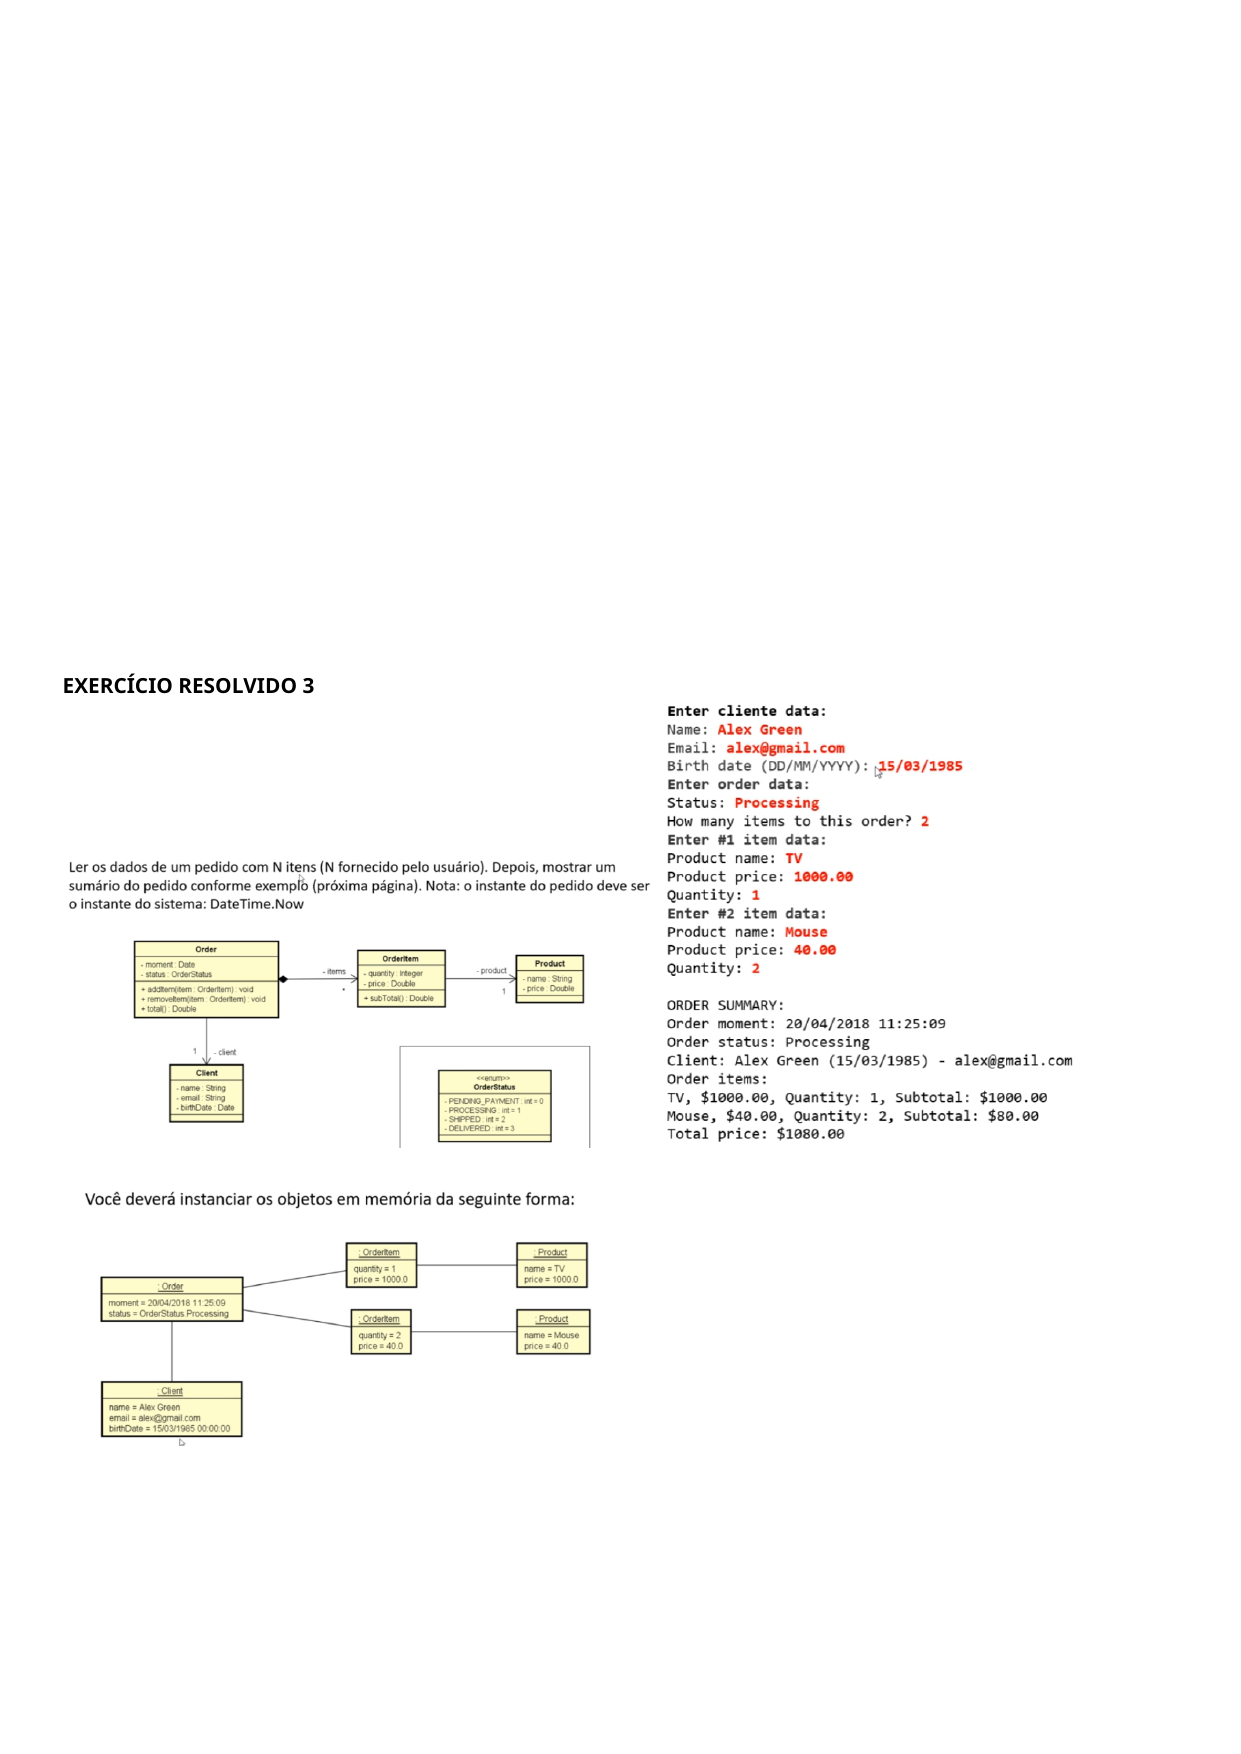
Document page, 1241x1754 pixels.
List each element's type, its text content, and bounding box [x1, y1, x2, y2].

picture [62, 1176, 615, 1446]
text EXERCÍCIO RESOLVIDO 3 [62, 671, 1187, 700]
picture [657, 700, 1086, 1148]
picture [62, 855, 653, 1148]
